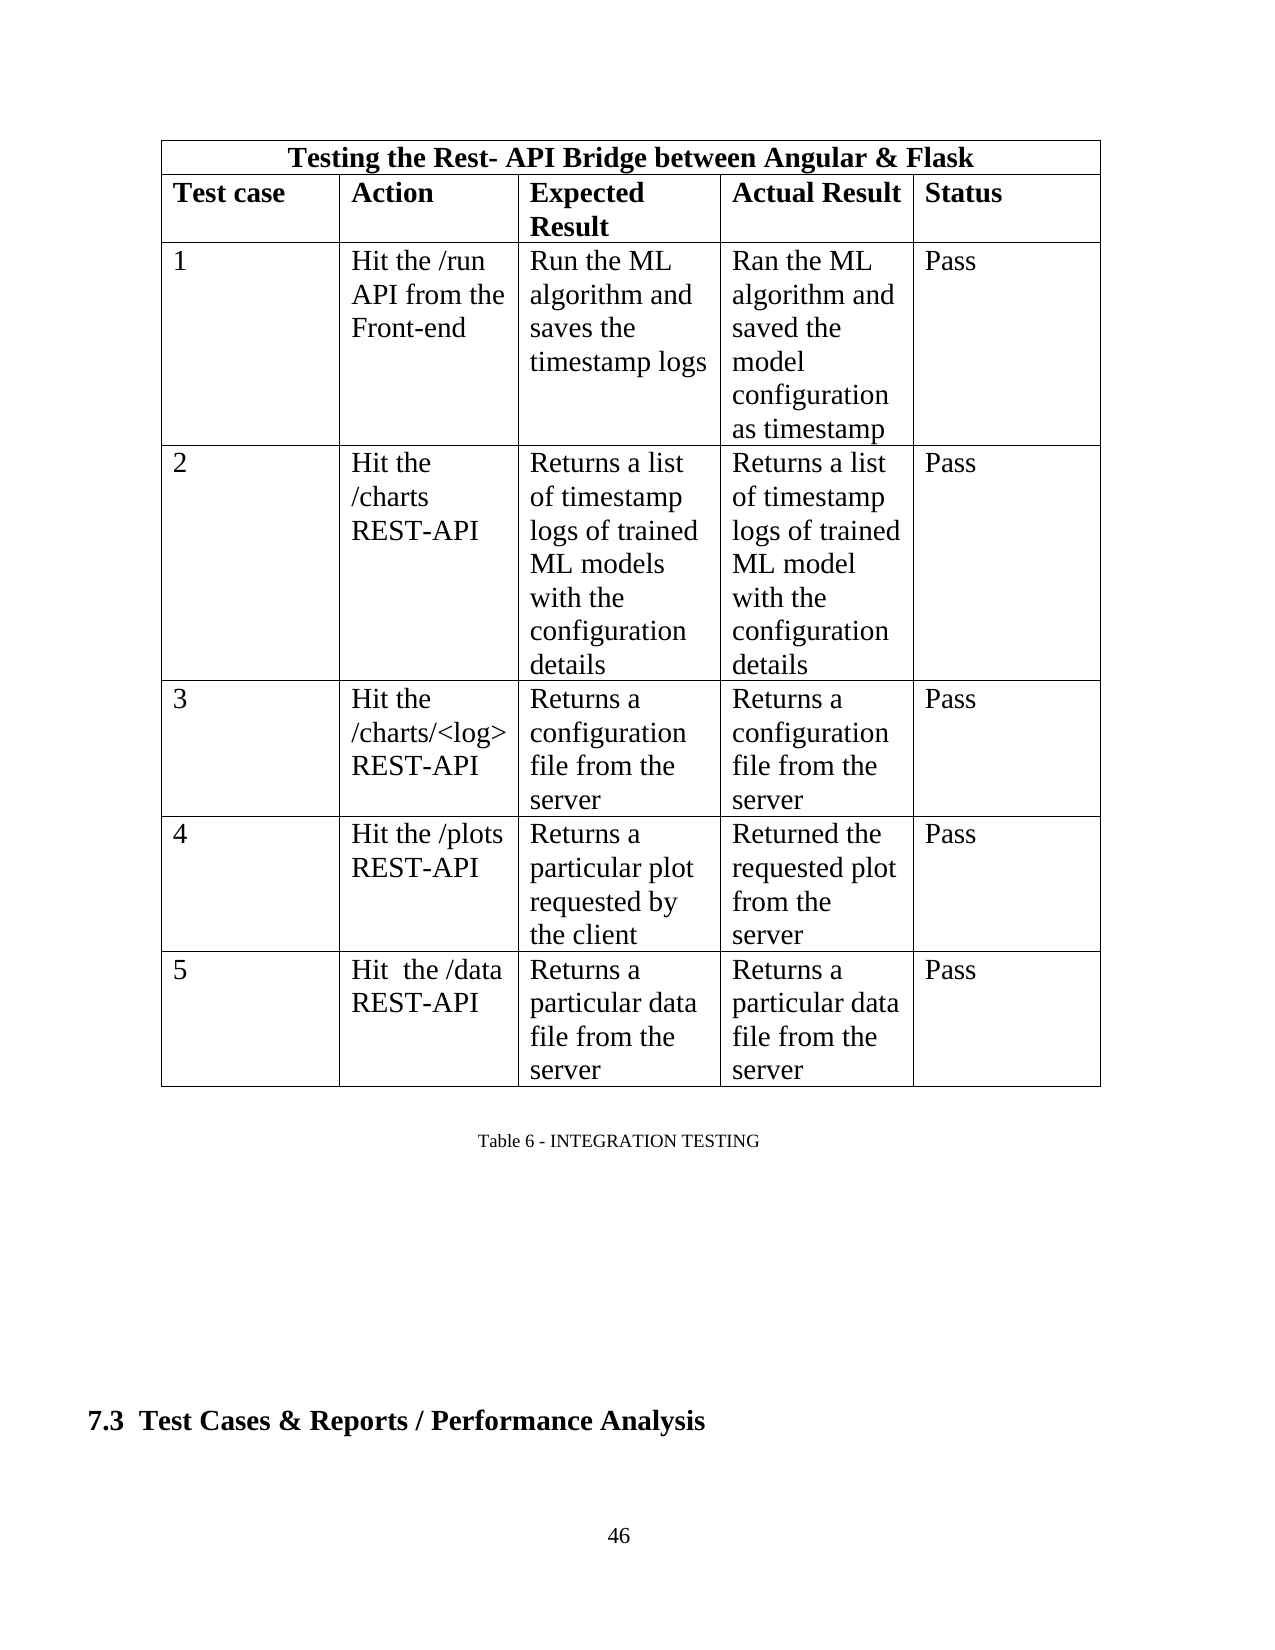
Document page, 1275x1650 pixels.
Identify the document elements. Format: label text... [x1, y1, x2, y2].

table_cell Hit the /plots REST-API [340, 817, 518, 951]
table_cell Hit the /data REST-API [340, 952, 518, 1086]
table_cell Pass [914, 446, 1100, 680]
text Table 6 - INTEGRATION TESTING [87, 1129, 1150, 1151]
table_cell Returns a configuration file from the server [721, 681, 913, 816]
table_cell Pass [914, 817, 1100, 951]
table_cell Returns a configuration file from the server [519, 681, 720, 816]
table_cell Returned the requested plot from the server [721, 817, 913, 951]
table_cell Status [914, 175, 1100, 242]
table_cell Returns a particular plot requested by the client [519, 817, 720, 951]
table_cell 4 [162, 817, 339, 951]
table_cell Pass [914, 952, 1100, 1086]
table_cell Hit the /charts/<log> REST-API [340, 681, 518, 816]
table_cell 3 [162, 681, 339, 816]
table_cell Action [340, 175, 518, 242]
table_cell Ran the ML algorithm and saved the model configuration as timestamp [721, 243, 913, 444]
table_cell Hit the /charts REST-API [340, 446, 518, 680]
table_cell Returns a list of timestamp logs of trained ML model with the configuration details [721, 446, 913, 680]
table_cell Returns a particular data file from the server [519, 952, 720, 1086]
table_cell 1 [162, 243, 339, 444]
text 7.3 Test Cases & Reports / Performance Analysis [87, 1403, 1139, 1436]
table_cell Pass [914, 243, 1100, 444]
table_cell 5 [162, 952, 339, 1086]
table_cell Hit the /run API from the Front-end [340, 243, 518, 444]
table_cell 2 [162, 446, 339, 680]
table_cell Returns a particular data file from the server [721, 952, 913, 1086]
table_cell Test case [162, 175, 339, 242]
table_cell Returns a list of timestamp logs of trained ML models with the configuration details [519, 446, 720, 680]
table_header Testing the Rest- API Bridge between Angular & Flask [162, 141, 1100, 174]
table_cell Pass [914, 681, 1100, 816]
table_cell Run the ML algorithm and saves the timestamp logs [519, 243, 720, 444]
table_cell Expected Result [519, 175, 720, 242]
table_cell Actual Result [721, 175, 913, 242]
